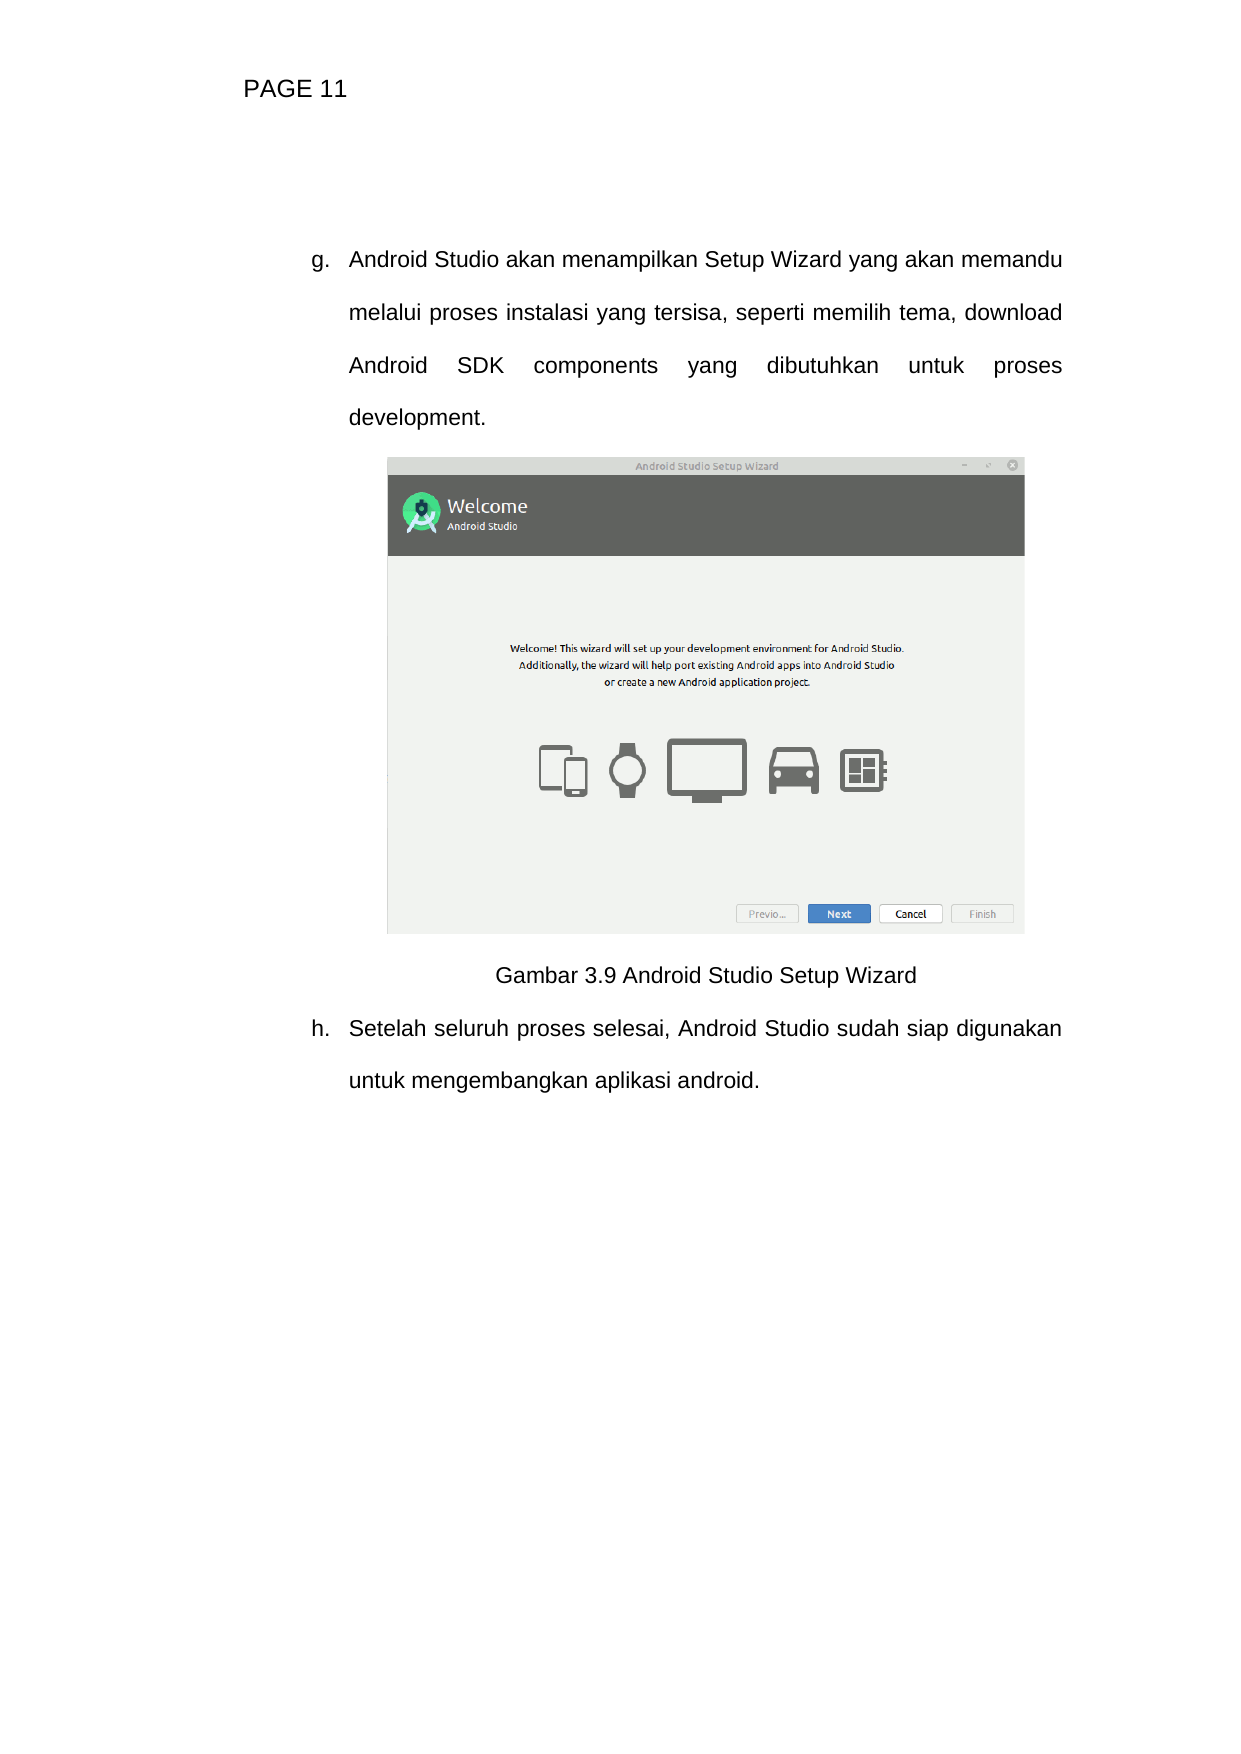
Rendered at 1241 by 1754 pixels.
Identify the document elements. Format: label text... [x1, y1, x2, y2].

picture [387, 457, 1025, 934]
list Android Studio akan menampilkan Setup Wizard yang akan memandu melalui proses instalasi yang tersisa, seperti memilih tema, download Android SDK components yang dibutuhkan untuk proses development. [311, 246, 1063, 431]
text Gambar 3.9 Android Studio Setup Wizard [349, 962, 1063, 988]
list Setelah seluruh proses selesai, Android Studio sudah siap digunakan untuk mengembangkan aplikasi android. [311, 1015, 1063, 1094]
